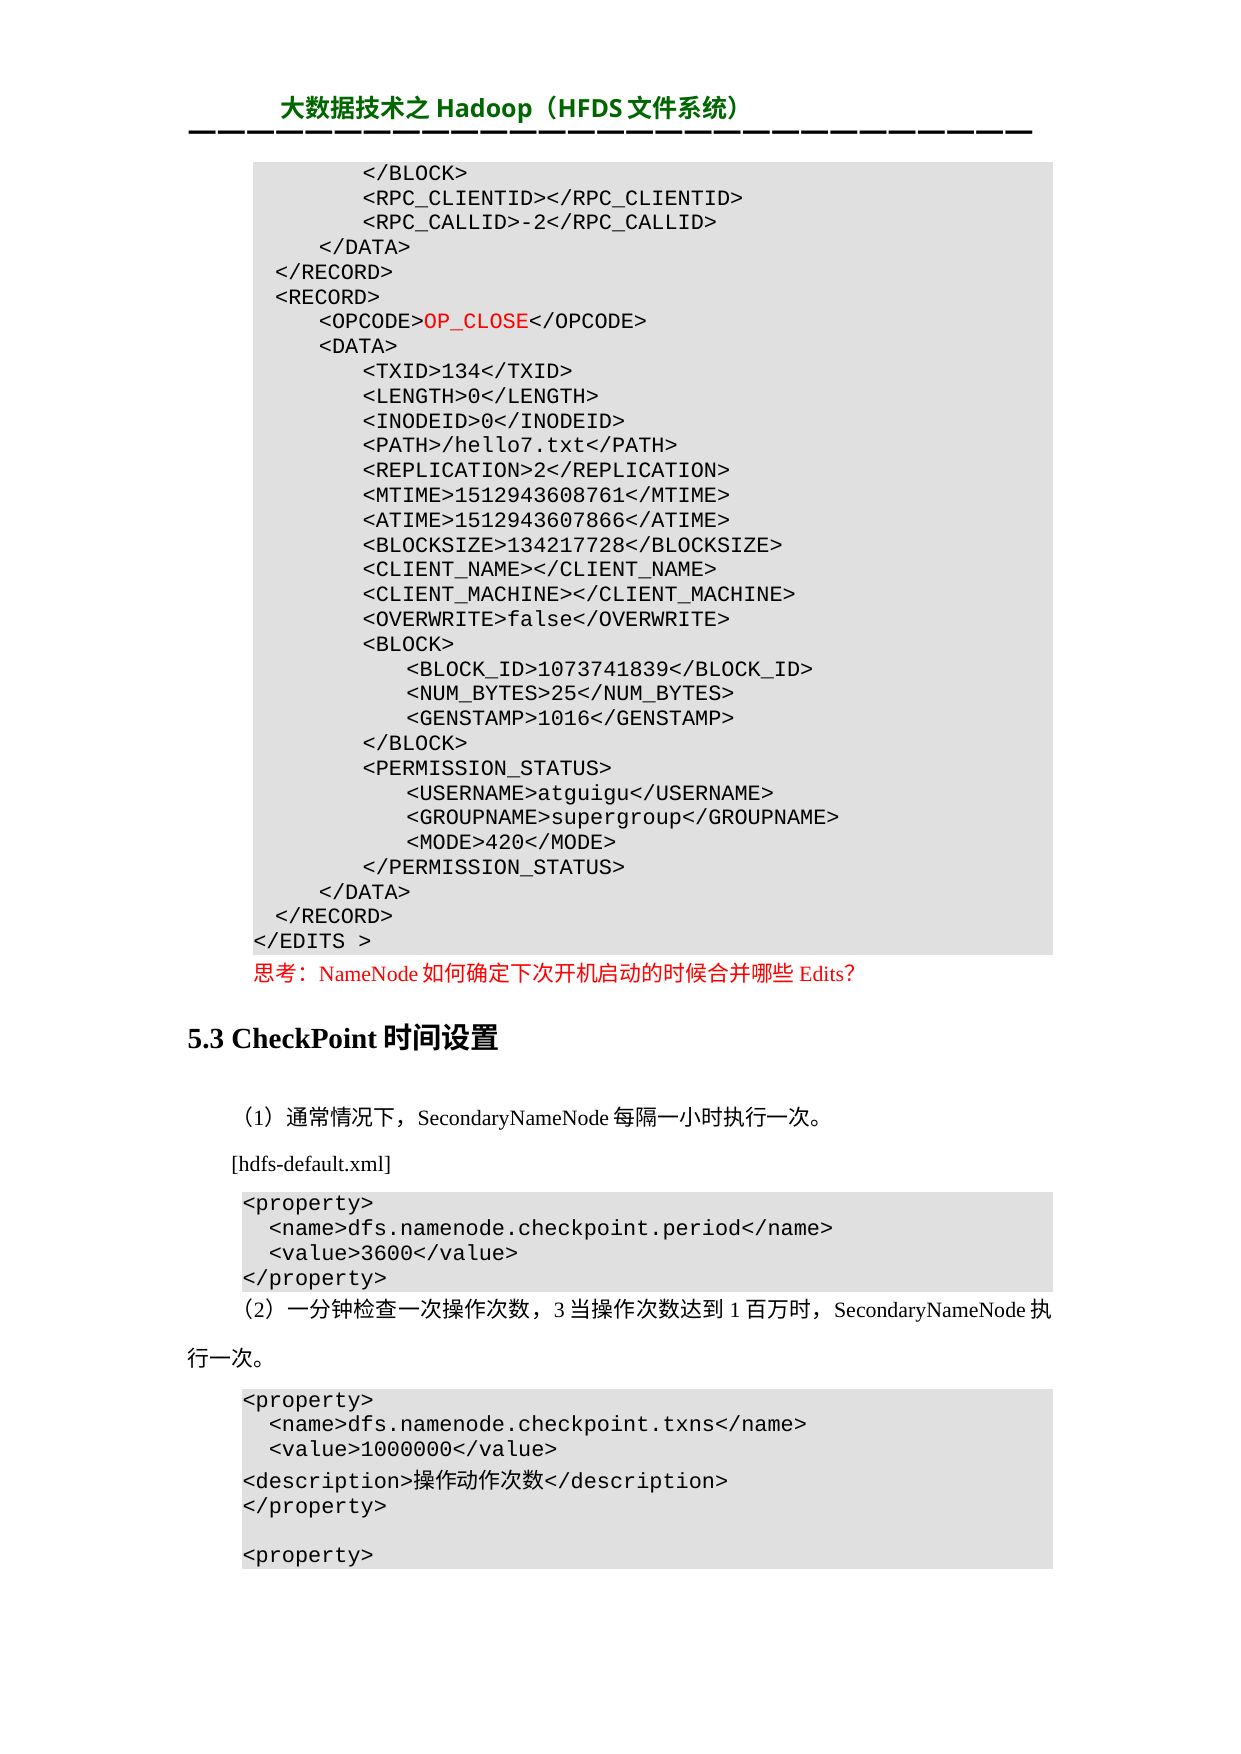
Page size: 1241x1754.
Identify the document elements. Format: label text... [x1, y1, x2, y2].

text <PATH>/hello7.txt</PATH> [253, 435, 1053, 459]
text </property> [242, 1267, 1053, 1292]
text <CLIENT_MACHINE></CLIENT_MACHINE> [253, 583, 1053, 608]
text <USERNAME>atguigu</USERNAME> [253, 782, 1053, 807]
text <description>操作动作次数</description> [242, 1463, 1053, 1495]
text <OVERWRITE>false</OVERWRITE> [253, 608, 1053, 633]
text <PERMISSION_STATUS> [253, 757, 1053, 782]
text <NUM_BYTES>25</NUM_BYTES> [253, 683, 1053, 707]
text <GENSTAMP>1016</GENSTAMP> [253, 707, 1053, 732]
text <CLIENT_NAME></CLIENT_NAME> [253, 559, 1053, 583]
text </DATA> [253, 881, 1053, 906]
text </PERMISSION_STATUS> [253, 856, 1053, 881]
text <OPCODE>OP_CLOSE</OPCODE> [253, 311, 1053, 336]
text </RECORD> [253, 261, 1053, 286]
text <LENGTH>0</LENGTH> [253, 385, 1053, 410]
subtitle 5.3 CheckPoint时间设置 [187, 1004, 1053, 1069]
text </property> [242, 1495, 1053, 1520]
text <ATIME>1512943607866</ATIME> [253, 509, 1053, 534]
text </BLOCK> [253, 162, 1053, 187]
text <name>dfs.namenode.checkpoint.period</name> [242, 1217, 1053, 1242]
text <BLOCK_ID>1073741839</BLOCK_ID> [253, 658, 1053, 683]
text <RPC_CALLID>-2</RPC_CALLID> [253, 212, 1053, 236]
text <RECORD> [253, 286, 1053, 311]
text <REPLICATION>2</REPLICATION> [253, 459, 1053, 484]
text [hdfs-default.xml] [187, 1147, 1053, 1180]
text </RECORD> [253, 906, 1053, 931]
text <RPC_CLIENTID></RPC_CLIENTID> [253, 187, 1053, 212]
text <TXID>134</TXID> [253, 360, 1053, 385]
text <BLOCKSIZE>134217728</BLOCKSIZE> [253, 534, 1053, 559]
text <property> [242, 1389, 1053, 1413]
text <value>3600</value> [242, 1242, 1053, 1267]
text <GROUPNAME>supergroup</GROUPNAME> [253, 807, 1053, 831]
text <property> [242, 1192, 1053, 1217]
text <DATA> [253, 336, 1053, 360]
text </EDITS > [253, 931, 1053, 955]
text </DATA> [253, 236, 1053, 261]
text <BLOCK> [253, 633, 1053, 658]
text <INODEID>0</INODEID> [253, 410, 1053, 435]
text </BLOCK> [253, 732, 1053, 757]
text （1）通常情况下，SecondaryNameNode每隔一小时执行一次。 [187, 1099, 1053, 1132]
text <property> [242, 1545, 1053, 1569]
text <MTIME>1512943608761</MTIME> [253, 484, 1053, 509]
text <name>dfs.namenode.checkpoint.txns</name> [242, 1413, 1053, 1438]
text <value>1000000</value> [242, 1438, 1053, 1463]
text <MODE>420</MODE> [253, 831, 1053, 856]
text 思考：NameNode如何确定下次开机启动的时候合并哪些Edits？ [209, 955, 1053, 988]
text （2）一分钟检查一次操作次数，3当操作次数达到1百万时，SecondaryNameNode执行一次。 [187, 1292, 1053, 1373]
